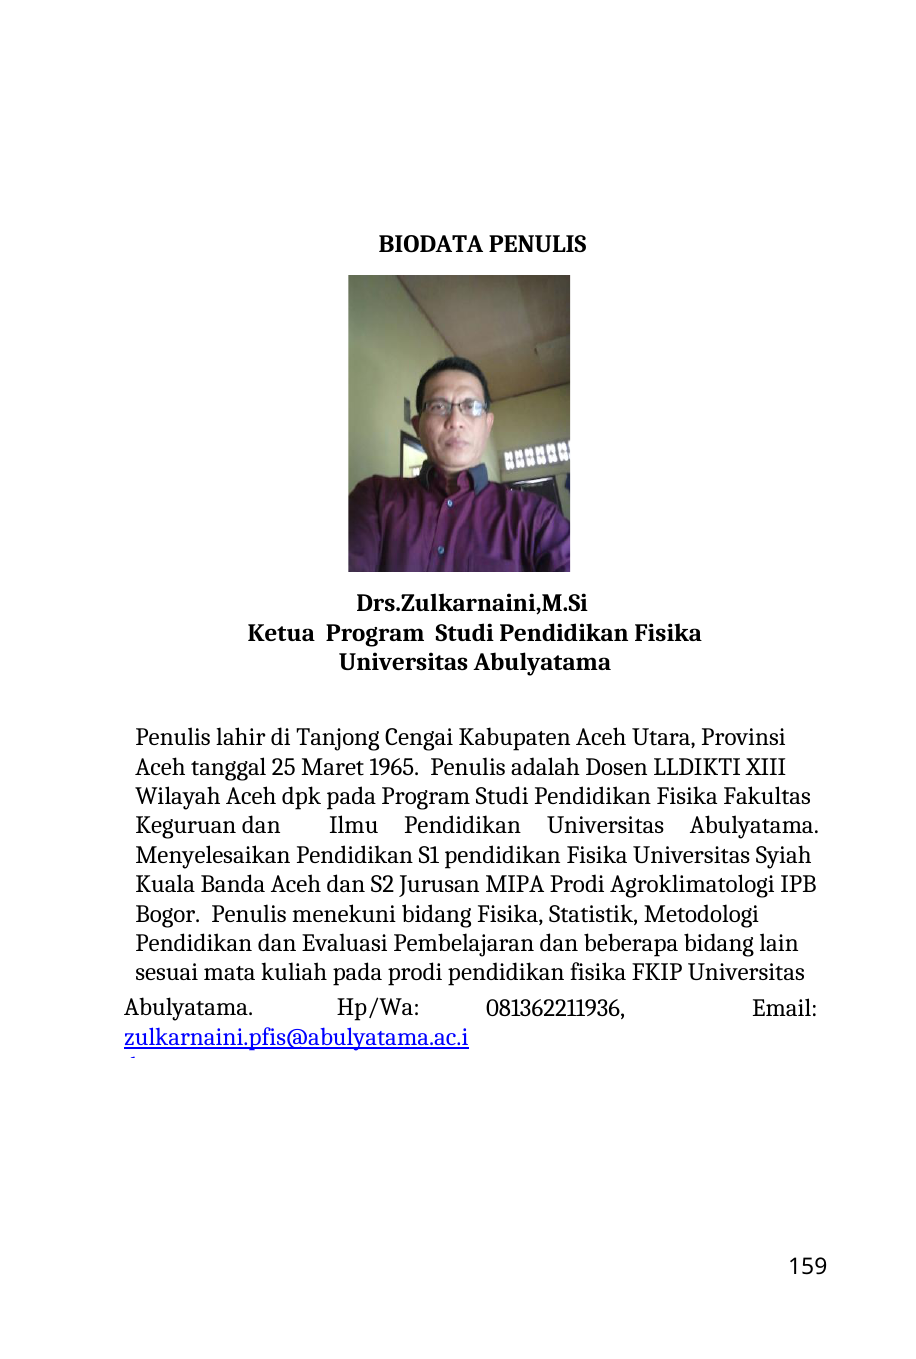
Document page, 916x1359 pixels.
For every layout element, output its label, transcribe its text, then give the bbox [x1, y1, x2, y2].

text BIODATA PENULIS [135, 229, 829, 258]
text 159 [135, 1250, 827, 1280]
table_cell zulkarnaini.pfis@abulyatama.ac.id [124, 1021, 471, 1057]
table_header Hp/Wa: [298, 987, 471, 1021]
table_header Email: [645, 987, 818, 1057]
table_header Abulyatama. [124, 987, 297, 1021]
text Drs.Zulkarnaini,M.Si Ketua Program Studi Pendidikan Fisika Universitas Abulyatama [180, 588, 769, 676]
table_header 081362211936, [471, 987, 644, 1057]
picture [348, 275, 571, 572]
text Penulis lahir di Tanjong Cengai Kabupaten Aceh Utara, Provinsi Aceh tanggal 25 Maret 1965. Penulis adalah Dosen LLDIKTI XIII Wilayah Aceh dpk pada Program Studi Pendidikan Fisika Fakultas Keguruan dan Ilmu Pendidikan Universitas Abulyatama. Menyelesaikan Pendidikan S1 pendidikan Fisika Universitas Syiah Kuala Banda Aceh dan S2 Jurusan MIPA Prodi Agroklimatologi IPB Bogor. Penulis menekuni bidang Fisika, Statistik, Metodologi Pendidikan dan Evaluasi Pembelajaran dan beberapa bidang lain sesuai mata kuliah pada prodi pendidikan fisika FKIP Universitas [135, 722, 829, 987]
